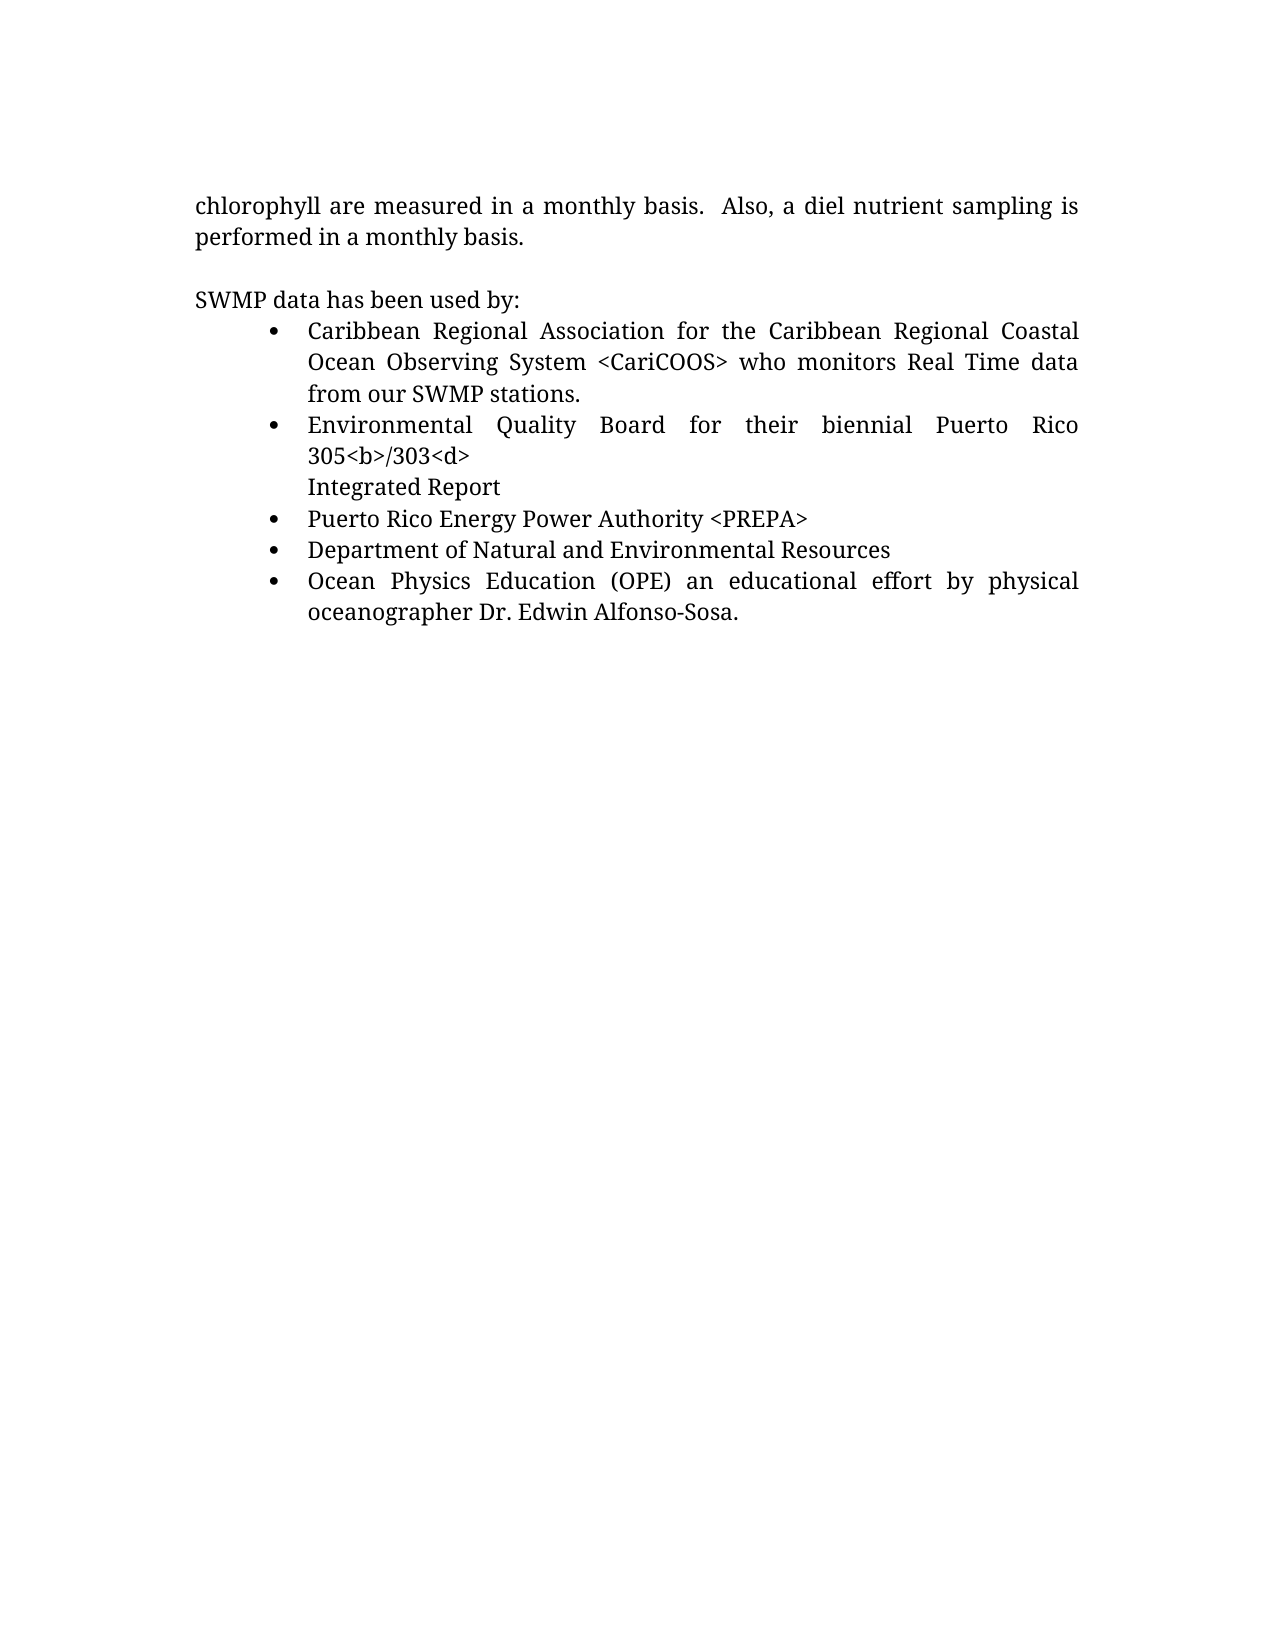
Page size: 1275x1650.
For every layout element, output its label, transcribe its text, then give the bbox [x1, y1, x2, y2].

text SWMP data has been used by: [195, 284, 1080, 315]
list Environmental Quality Board for their biennial Puerto Rico 305<b>/303<d> [270, 409, 1080, 471]
list Ocean Physics Education (OPE) an educational effort by physical oceanographer Dr. Edwin Alfonso-Sosa. [270, 565, 1080, 627]
text Integrated Report [307, 471, 1080, 502]
list Department of Natural and Environmental Resources [270, 534, 1080, 565]
list Caribbean Regional Association for the Caribbean Regional Coastal Ocean Observing System <CariCOOS> who monitors Real Time data from our SWMP stations. [270, 315, 1080, 409]
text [195, 190, 1080, 252]
list Puerto Rico Energy Power Authority <PREPA> [270, 502, 1080, 534]
